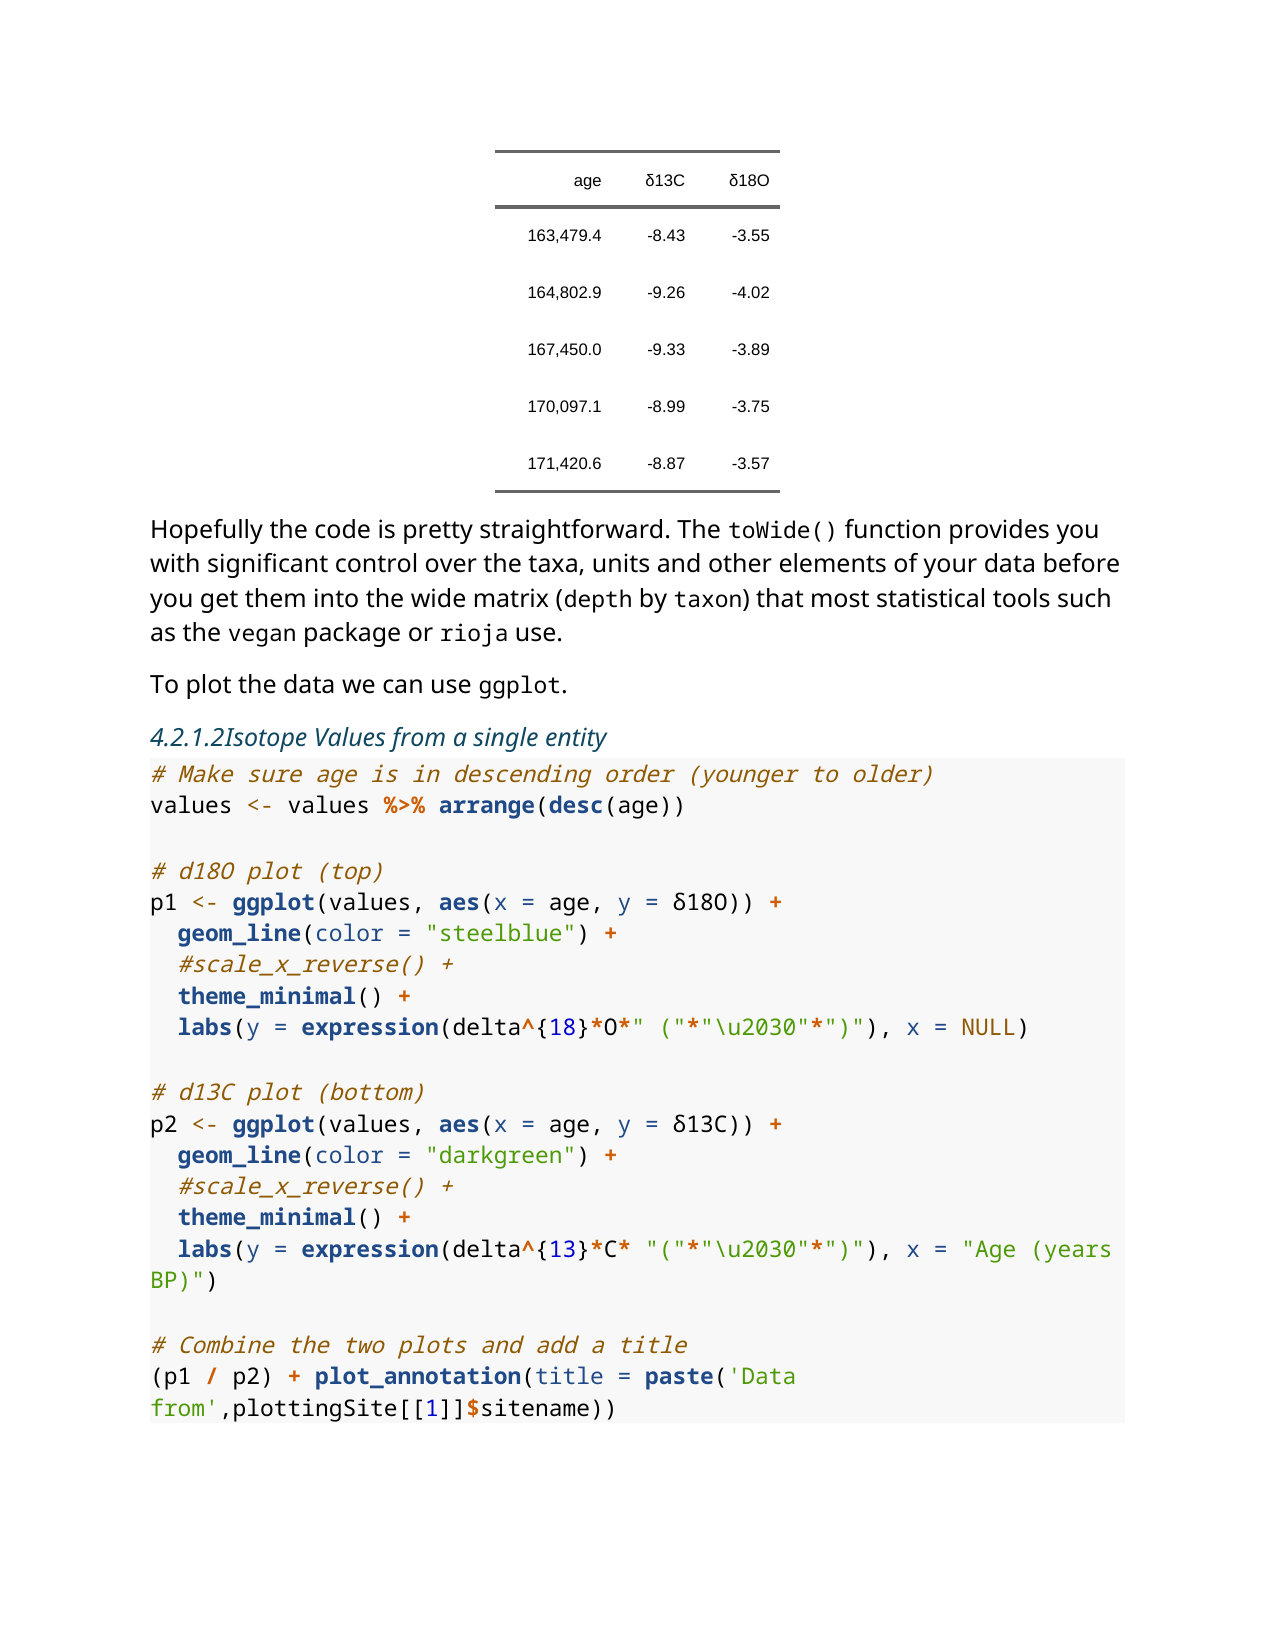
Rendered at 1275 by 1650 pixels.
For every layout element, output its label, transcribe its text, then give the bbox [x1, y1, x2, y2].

table_cell -3.75 [695, 376, 780, 433]
table_cell -9.33 [612, 319, 695, 376]
subtitle 4.2.1.2 Isotope Values from a single entity [150, 720, 1125, 754]
text To plot the data we can use ggplot. [150, 667, 1125, 701]
text Hopefully the code is pretty straightforward. The toWide() function provides you with significant control over the taxa, units and other elements of your data before you get them into the wide matrix (depth by taxon) that most statistical tools such as the vegan package or rioja use. [150, 512, 1125, 648]
table_cell 171,420.6 [495, 433, 612, 490]
table_header age [495, 153, 612, 205]
table_cell -8.99 [612, 376, 695, 433]
table_cell 167,450.0 [495, 319, 612, 376]
table_cell -3.55 [695, 209, 780, 262]
text # Make sure age is in descending order (younger to older) values <- values %>% arrange(desc(age)) # d18O plot (top) p1 <- ggplot(values, aes(x = age, y = δ18O)) + geom_line(color = "steelblue") + #scale_x_reverse() + theme_minimal() + labs(y = expression(delta^{18}*O*" ("*"\u2030"*")"), x = NULL) # d13C plot (bottom) p2 <- ggplot(values, aes(x = age, y = δ13C)) + geom_line(color = "darkgreen") + #scale_x_reverse() + theme_minimal() + labs(y = expression(delta^{13}*C* "("*"\u2030"*")"), x = "Age (years BP)") # Combine the two plots and add a title (p1 / p2) + plot_annotation(title = paste('Data from',plottingSite[[1]]$sitename)) [150, 758, 1125, 1423]
table_cell -8.43 [612, 209, 695, 262]
table_cell 163,479.4 [495, 209, 612, 262]
table_cell 170,097.1 [495, 376, 612, 433]
table_cell -4.02 [695, 263, 780, 319]
table_cell -3.57 [695, 433, 780, 490]
table_cell -9.26 [612, 263, 695, 319]
table_cell 164,802.9 [495, 263, 612, 319]
table_cell -8.87 [612, 433, 695, 490]
table_header δ13C [612, 153, 695, 205]
table_cell -3.89 [695, 319, 780, 376]
table_header δ18O [695, 153, 780, 205]
